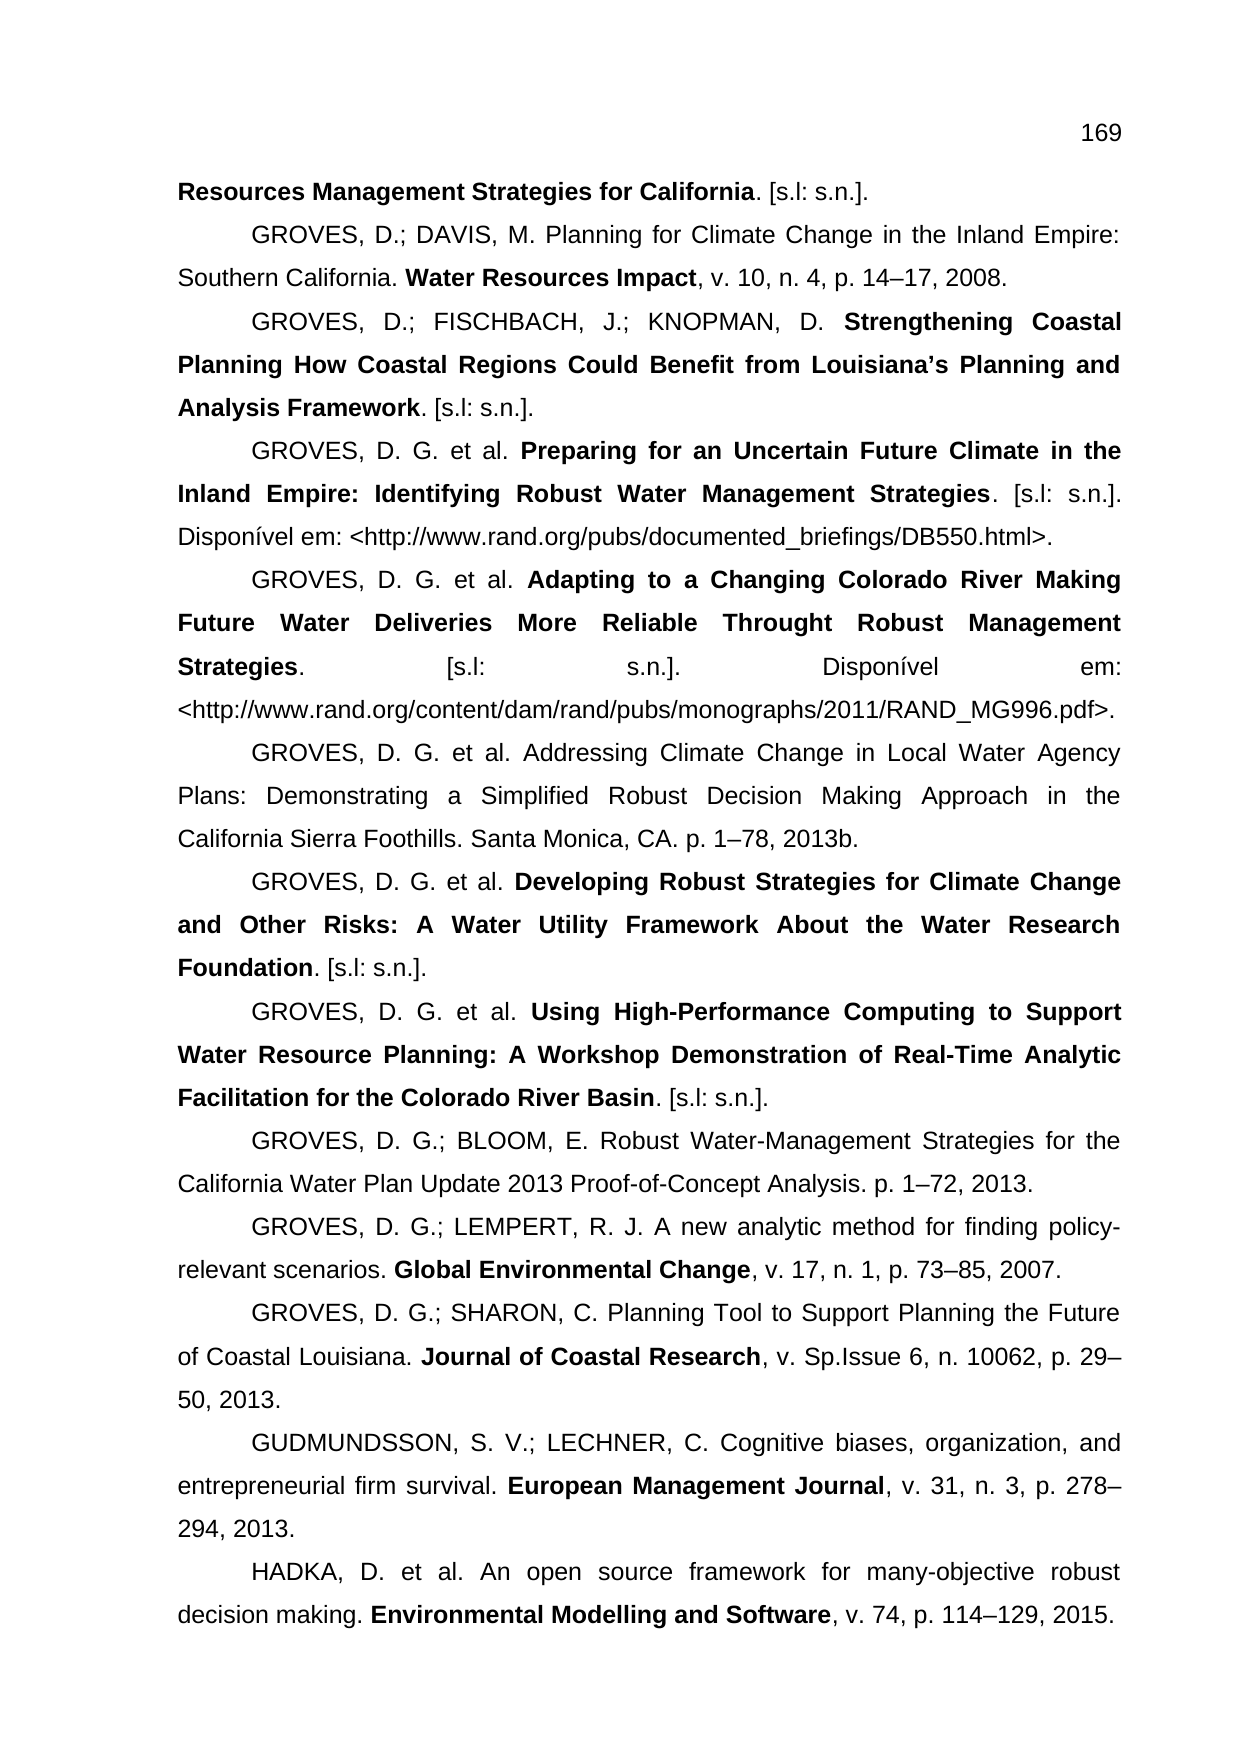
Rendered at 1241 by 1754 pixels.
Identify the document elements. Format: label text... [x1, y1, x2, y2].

text GROVES, D. G. et al. Developing Robust Strategies for Climate Change and Other Risks: A Water Utility Framework About the Water Research Foundation. [s.l: s.n.]. [177, 867, 1122, 982]
text GROVES, D. G. et al. Preparing for an Uncertain Future Climate in the Inland Empire: Identifying Robust Water Management Strategies. [s.l: s.n.]. Disponível em: <http://www.rand.org/pubs/documented_briefings/DB550.html>. [177, 436, 1122, 551]
text GROVES, D. G.; SHARON, C. Planning Tool to Support Planning the Future of Coastal Louisiana. Journal of Coastal Research, v. Sp.Issue 6, n. 10062, p. 29–50, 2013. [177, 1298, 1122, 1413]
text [177, 177, 1122, 206]
text HADKA, D. et al. An open source framework for many-objective robust decision making. Environmental Modelling and Software, v. 74, p. 114–129, 2015. [177, 1557, 1122, 1629]
text GUDMUNDSSON, S. V.; LECHNER, C. Cognitive biases, organization, and entrepreneurial firm survival. European Management Journal, v. 31, n. 3, p. 278–294, 2013. [177, 1428, 1122, 1543]
text GROVES, D. G.; BLOOM, E. Robust Water-Management Strategies for the California Water Plan Update 2013 Proof-of-Concept Analysis. p. 1–72, 2013. [177, 1126, 1122, 1198]
text GROVES, D. G. et al. Using High-Performance Computing to Support Water Resource Planning: A Workshop Demonstration of Real-Time Analytic Facilitation for the Colorado River Basin. [s.l: s.n.]. [177, 997, 1122, 1112]
text GROVES, D.; DAVIS, M. Planning for Climate Change in the Inland Empire: Southern California. Water Resources Impact, v. 10, n. 4, p. 14–17, 2008. [177, 220, 1122, 292]
text GROVES, D.; FISCHBACH, J.; KNOPMAN, D. Strengthening Coastal Planning How Coastal Regions Could Benefit from Louisiana’s Planning and Analysis Framework. [s.l: s.n.]. [177, 307, 1122, 422]
text GROVES, D. G.; LEMPERT, R. J. A new analytic method for finding policy-relevant scenarios. Global Environmental Change, v. 17, n. 1, p. 73–85, 2007. [177, 1212, 1122, 1284]
text GROVES, D. G. et al. Adapting to a Changing Colorado River Making Future Water Deliveries More Reliable Throught Robust Management Strategies. [s.l: s.n.]. Disponível em: <http://www.rand.org/content/dam/rand/pubs/monographs/2011/RAND_MG996.pdf>. [177, 565, 1122, 723]
text GROVES, D. G. et al. Addressing Climate Change in Local Water Agency Plans: Demonstrating a Simplified Robust Decision Making Approach in the California Sierra Foothills. Santa Monica, CA. p. 1–78, 2013b. [177, 738, 1122, 853]
